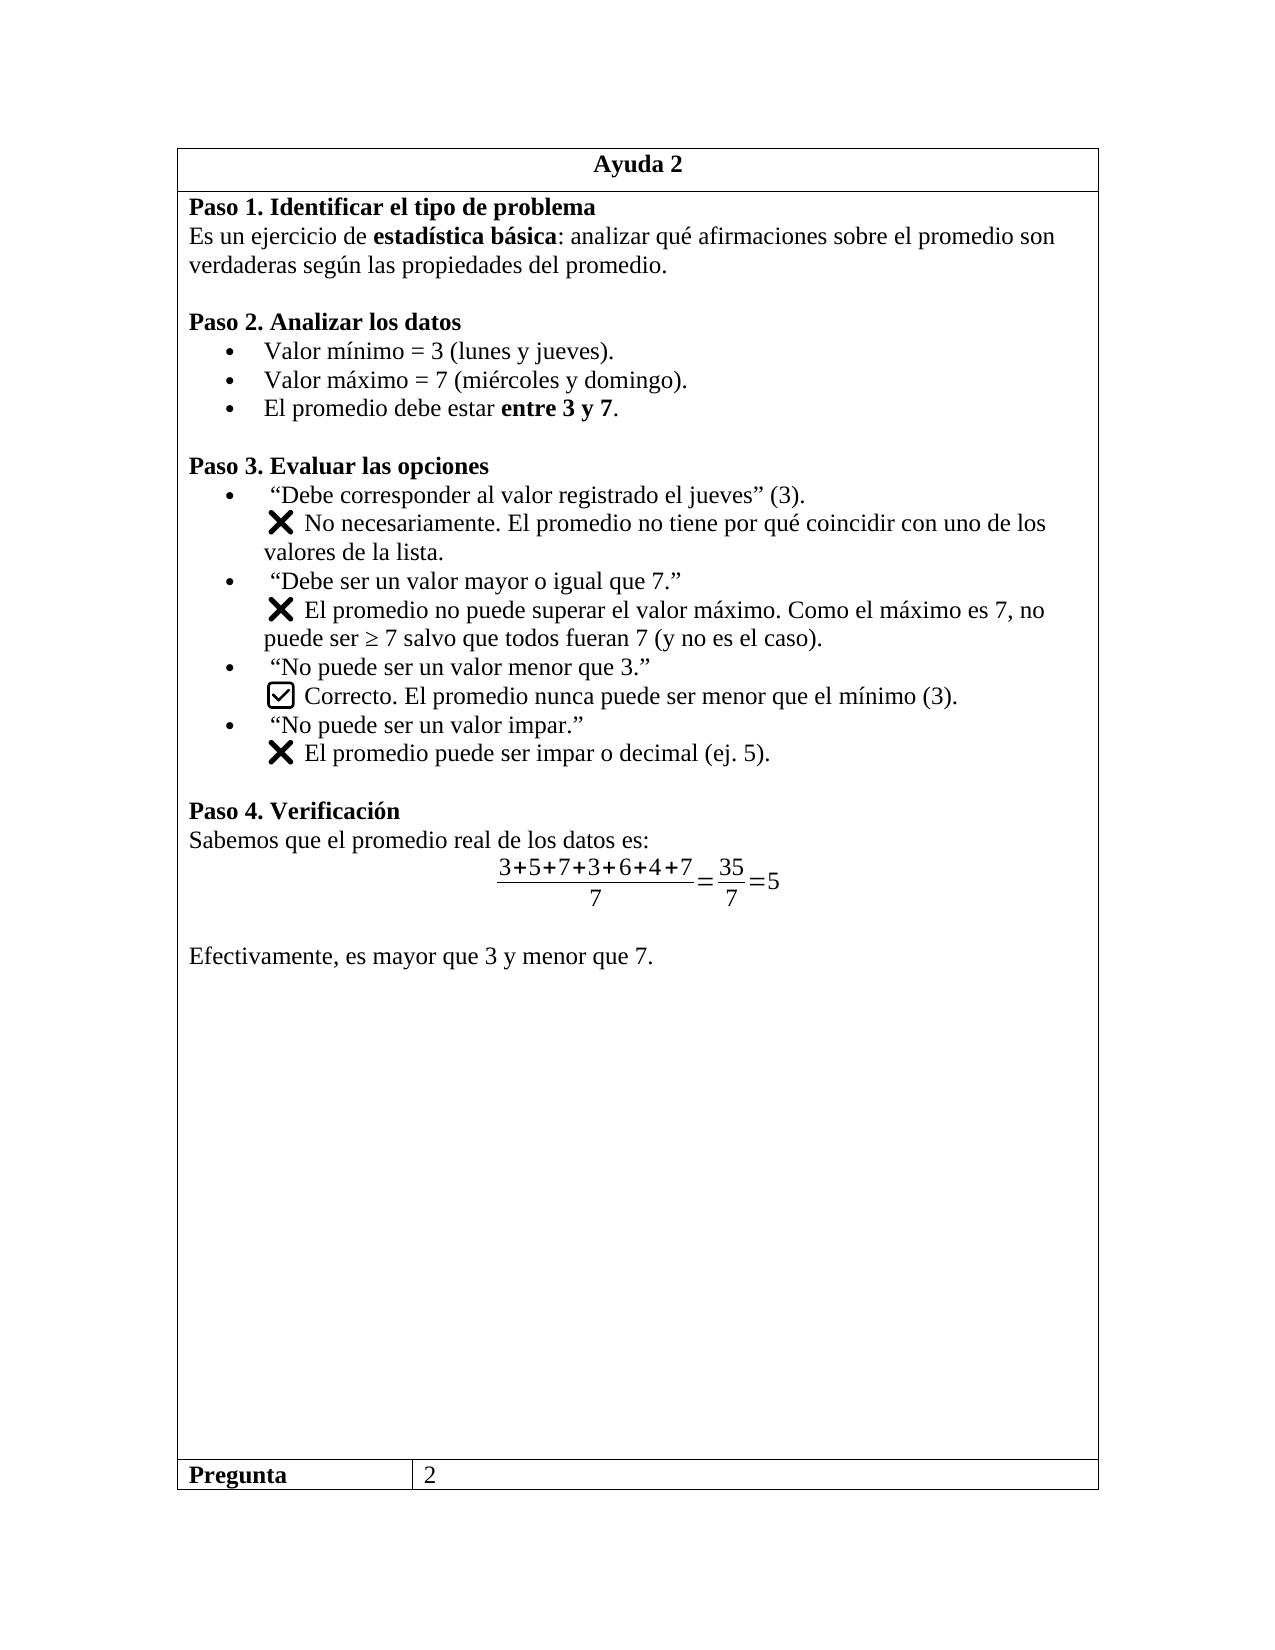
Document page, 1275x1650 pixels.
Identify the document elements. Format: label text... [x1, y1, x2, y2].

table_cell Pregunta [178, 1460, 412, 1488]
table_cell 2 [413, 1460, 1098, 1488]
table_cell Paso 1. Identificar el tipo de problema Es un ejercicio de estadística básica: analizar qué afirmaciones sobre el promedio son verdaderas según las propiedades del promedio. Paso 2. Analizar los datos Valor mínimo = 3 (lunes y jueves). Valor máximo = 7 (miércoles y domingo). El promedio debe estar entre 3 y 7. Paso 3. Evaluar las opciones “Debe corresponder al valor registrado el jueves” (3). ❌ No necesariamente. El promedio no tiene por qué coincidir con uno de los valores de la lista. “Debe ser un valor mayor o igual que 7.” ❌ El promedio no puede superar el valor máximo. Como el máximo es 7, no puede ser ≥ 7 salvo que todos fueran 7 (y no es el caso). “No puede ser un valor menor que 3.” ✅ Correcto. El promedio nunca puede ser menor que el mínimo (3). “No puede ser un valor impar.” ❌ El promedio puede ser impar o decimal (ej. 5). Paso 4. Verificación Sabemos que el promedio real de los datos es: Efectivamente, es mayor que 3 y menor que 7. [178, 192, 1098, 1459]
table_cell Ayuda 2 [178, 149, 1098, 191]
